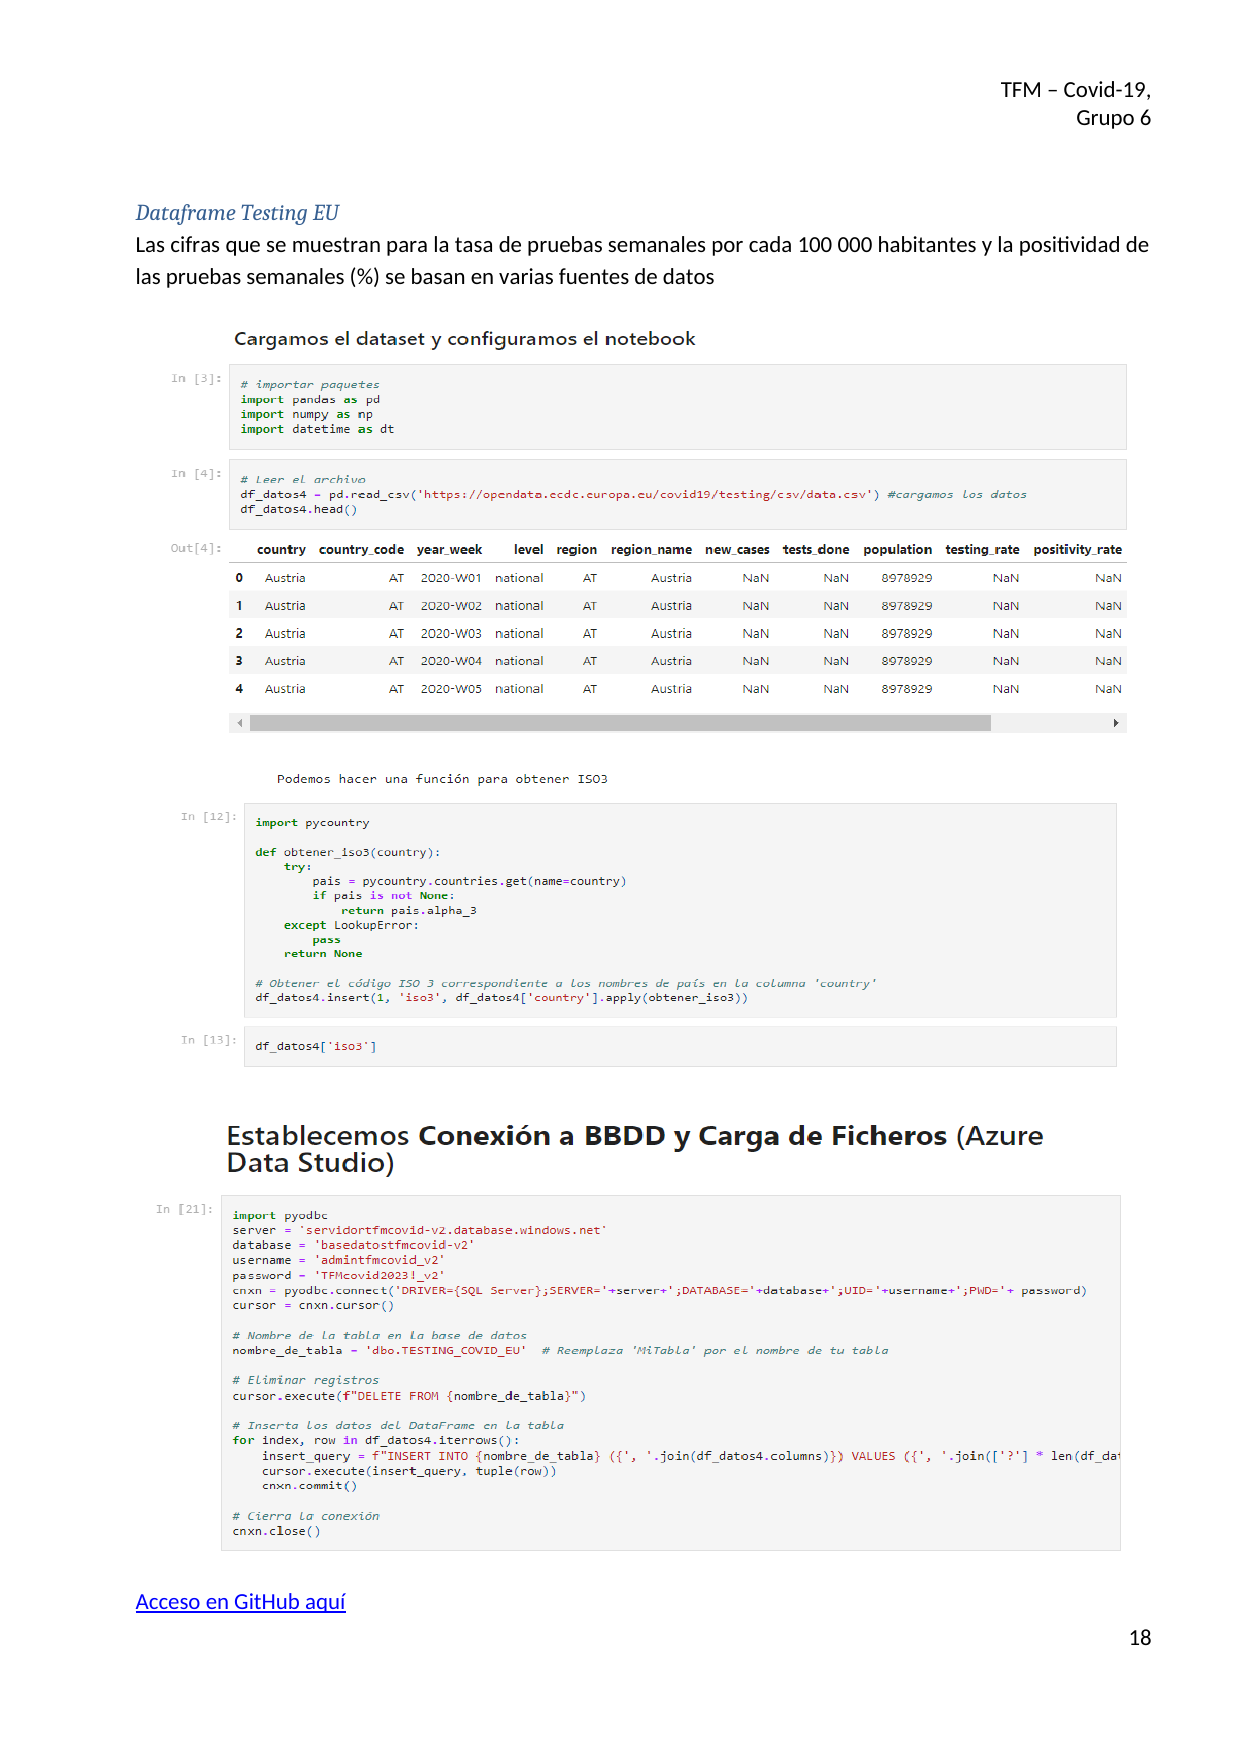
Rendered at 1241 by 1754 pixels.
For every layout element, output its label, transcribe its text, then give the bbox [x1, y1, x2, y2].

subtitle Dataframe Testing EU [135, 200, 1151, 226]
picture [149, 771, 1138, 1079]
picture [149, 315, 1138, 747]
picture [149, 1103, 1138, 1562]
text Acceso en GitHub aquí [135, 1587, 1151, 1615]
text Las cifras que se muestran para la tasa de pruebas semanales por cada 100 000 habitantes y la positividad de las pruebas semanales (%) se basan en varias fuentes de datos [135, 230, 1151, 290]
